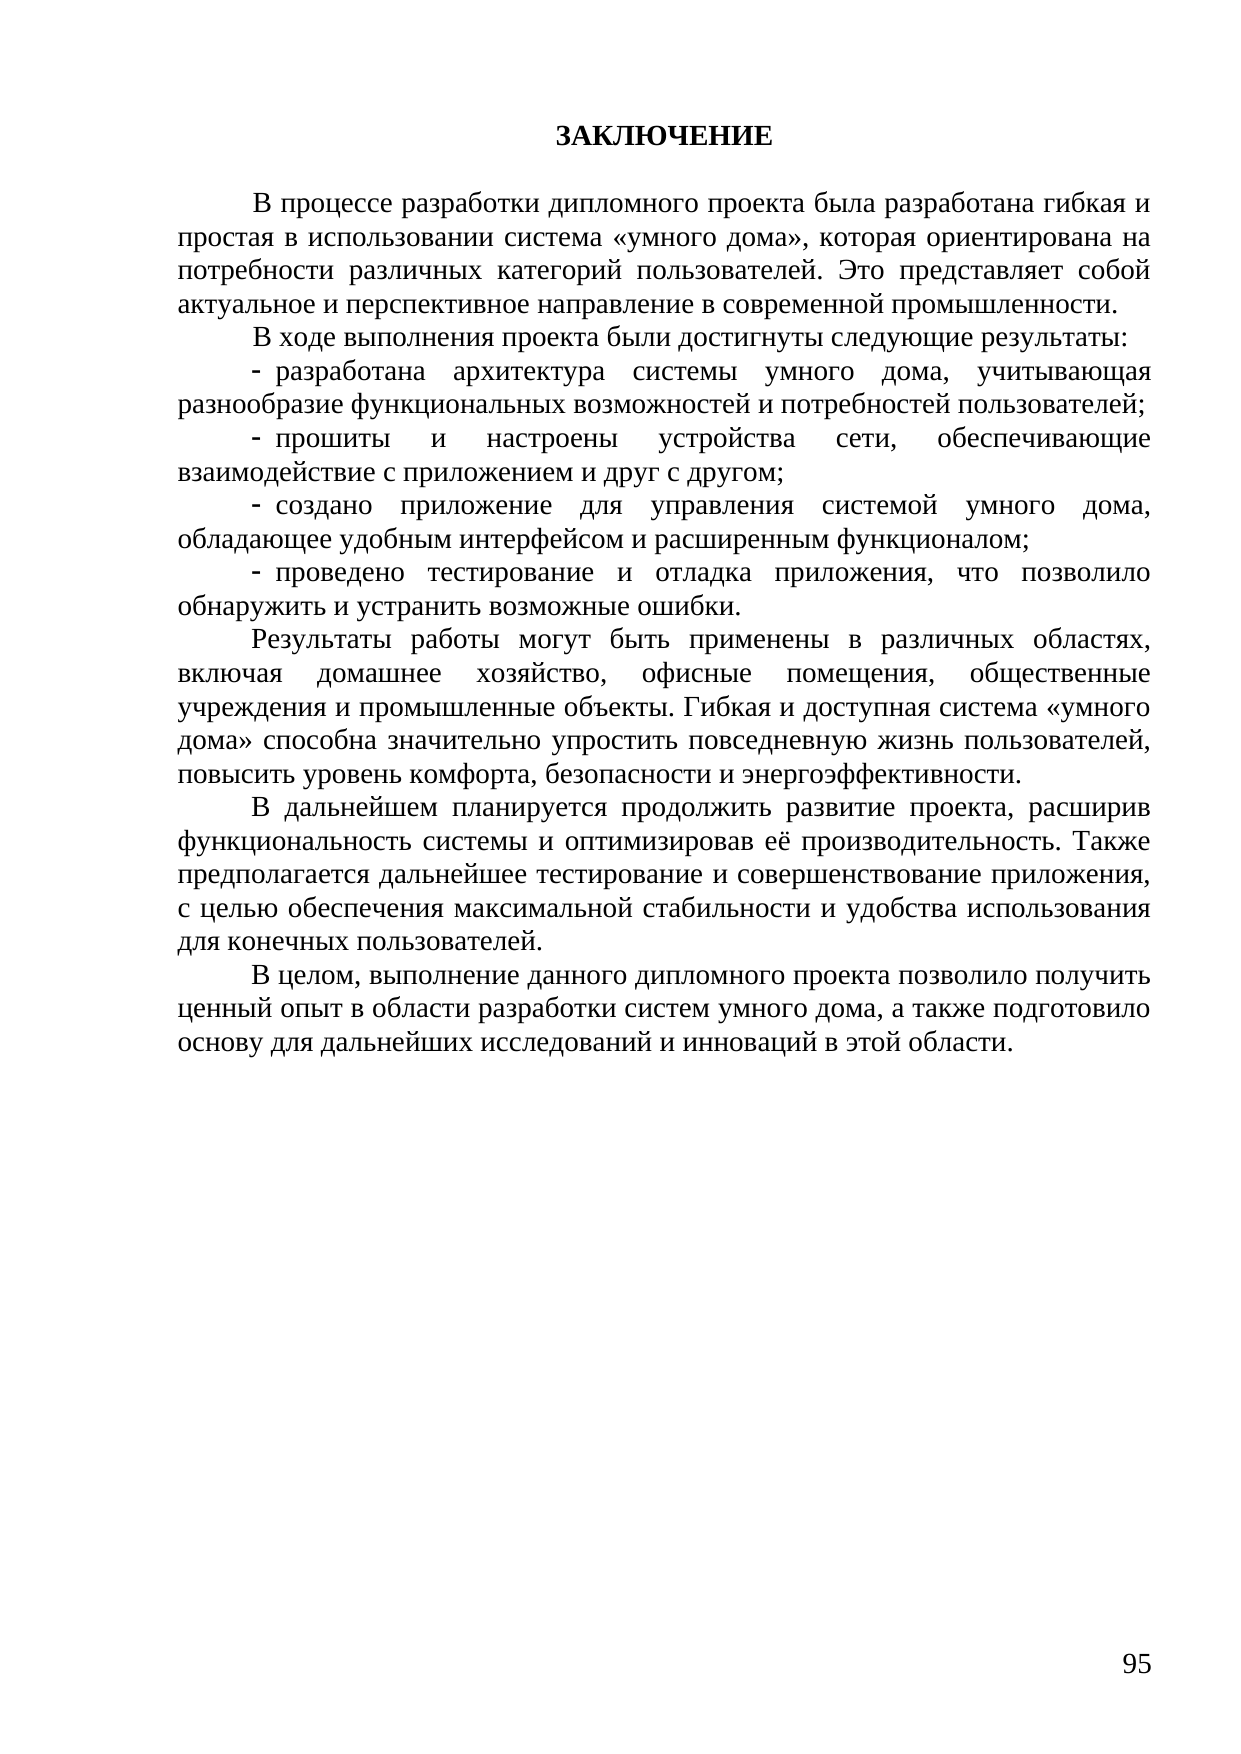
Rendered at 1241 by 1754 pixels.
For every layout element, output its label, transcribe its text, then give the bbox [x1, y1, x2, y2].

text В дальнейшем планируется продолжить развитие проекта, расширив функциональность системы и оптимизировав её производительность. Также предполагается дальнейшее тестирование и совершенствование приложения, с целью обеспечения максимальной стабильности и удобства использования для конечных пользователей. [177, 789, 1152, 957]
text В ходе выполнения проекта были достигнуты следующие результаты: [177, 319, 1152, 353]
list прошиты и настроены устройства сети, обеспечивающие взаимодействие с приложением и друг с другом; [177, 420, 1152, 487]
subtitle ЗАКЛЮЧЕНИЕ [177, 118, 1152, 152]
list проведено тестирование и отладка приложения, что позволило обнаружить и устранить возможные ошибки. [177, 554, 1152, 622]
text В целом, выполнение данного дипломного проекта позволило получить ценный опыт в области разработки систем умного дома, а также подготовило основу для дальнейших исследований и инноваций в этой области. [177, 957, 1152, 1058]
list создано приложение для управления системой умного дома, обладающее удобным интерфейсом и расширенным функционалом; [177, 487, 1152, 554]
text Результаты работы могут быть применены в различных областях, включая домашнее хозяйство, офисные помещения, общественные учреждения и промышленные объекты. Гибкая и доступная система «умного дома» способна значительно упростить повседневную жизнь пользователей, повысить уровень комфорта, безопасности и энергоэффективности. [177, 622, 1152, 789]
text В процессе разработки дипломного проекта была разработана гибкая и простая в использовании система «умного дома», которая ориентирована на потребности различных категорий пользователей. Это представляет собой актуальное и перспективное направление в современной промышленности. [177, 185, 1152, 319]
list разработана архитектура системы умного дома, учитывающая разнообразие функциональных возможностей и потребностей пользователей; [177, 353, 1152, 420]
